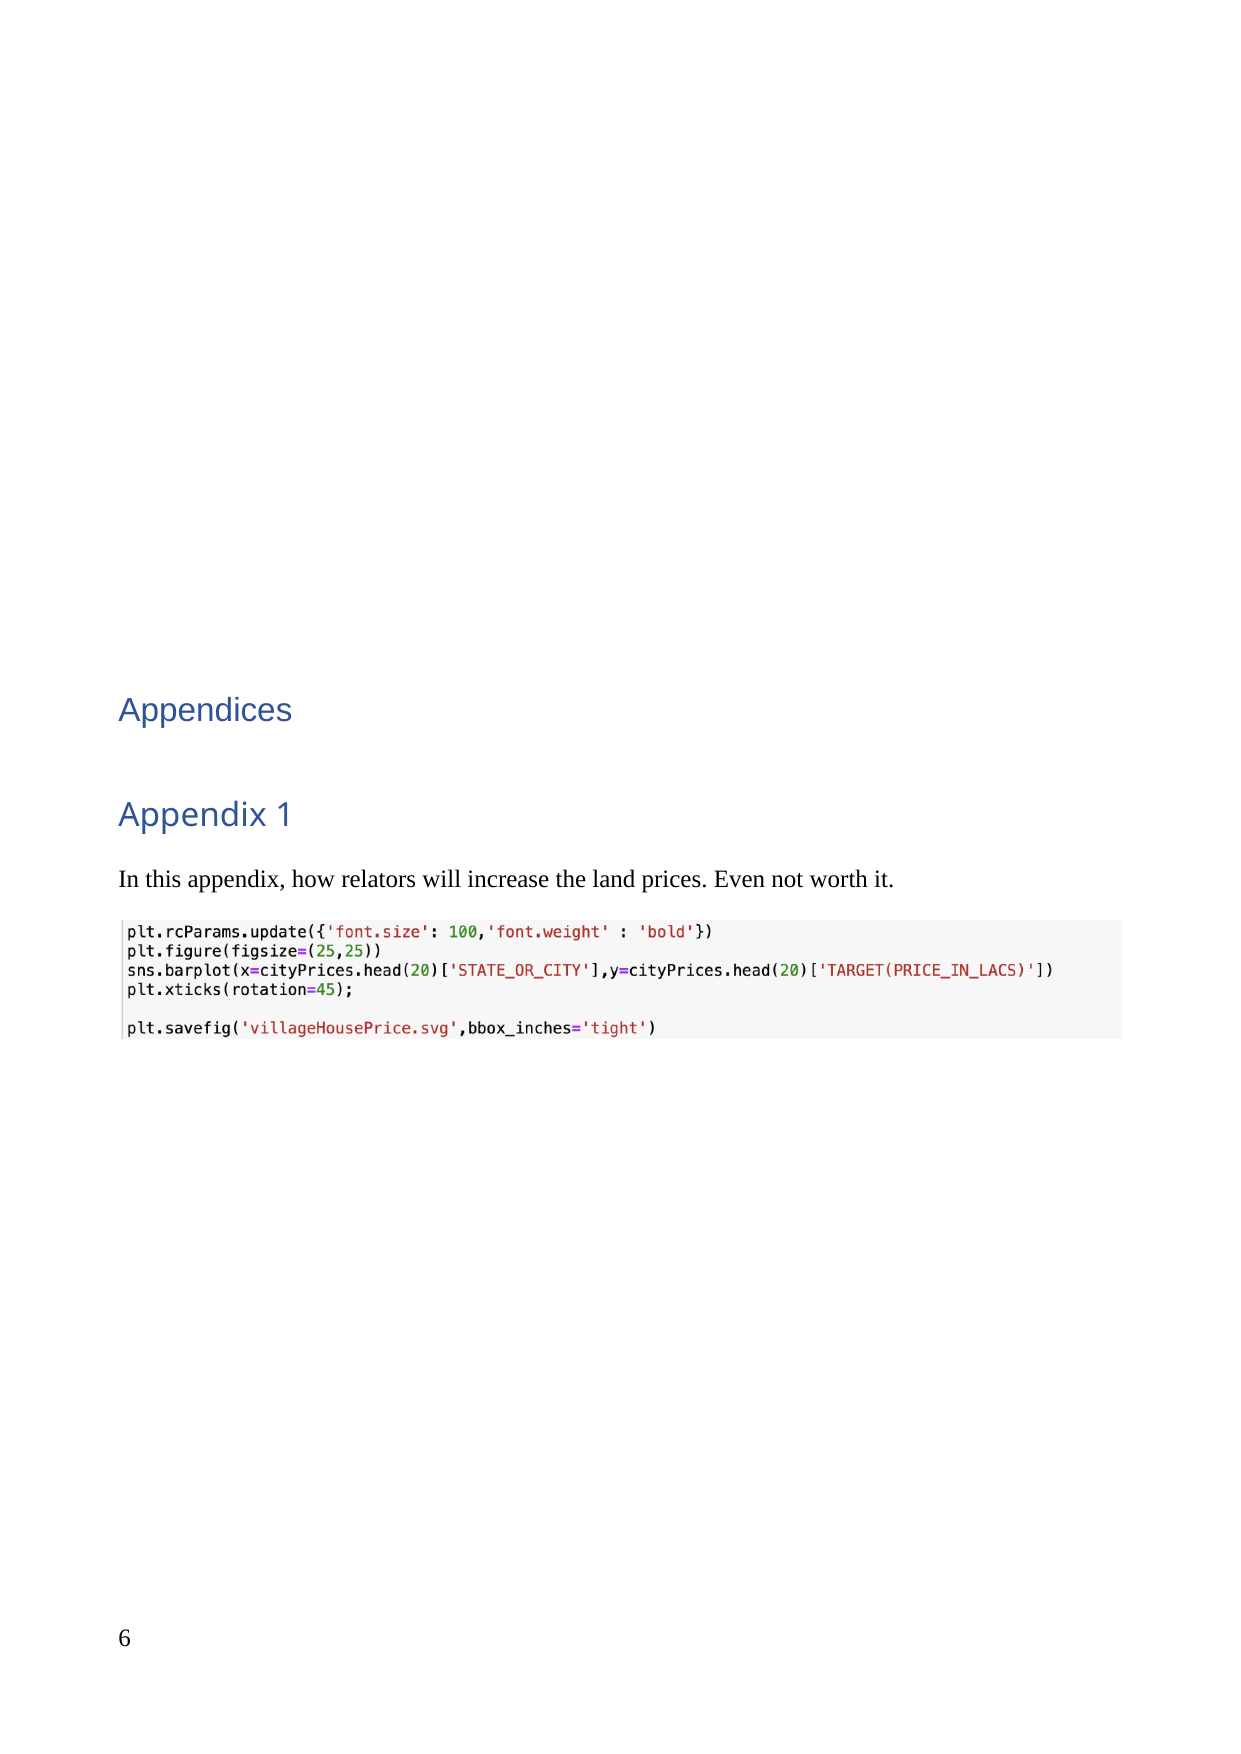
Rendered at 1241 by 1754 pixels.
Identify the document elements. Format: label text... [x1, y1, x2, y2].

text In this appendix, how relators will increase the land prices. Even not worth it. [118, 864, 1122, 892]
picture [118, 920, 1123, 1039]
subtitle Appendices [118, 690, 1122, 729]
subtitle Appendix 1 [118, 790, 1122, 836]
